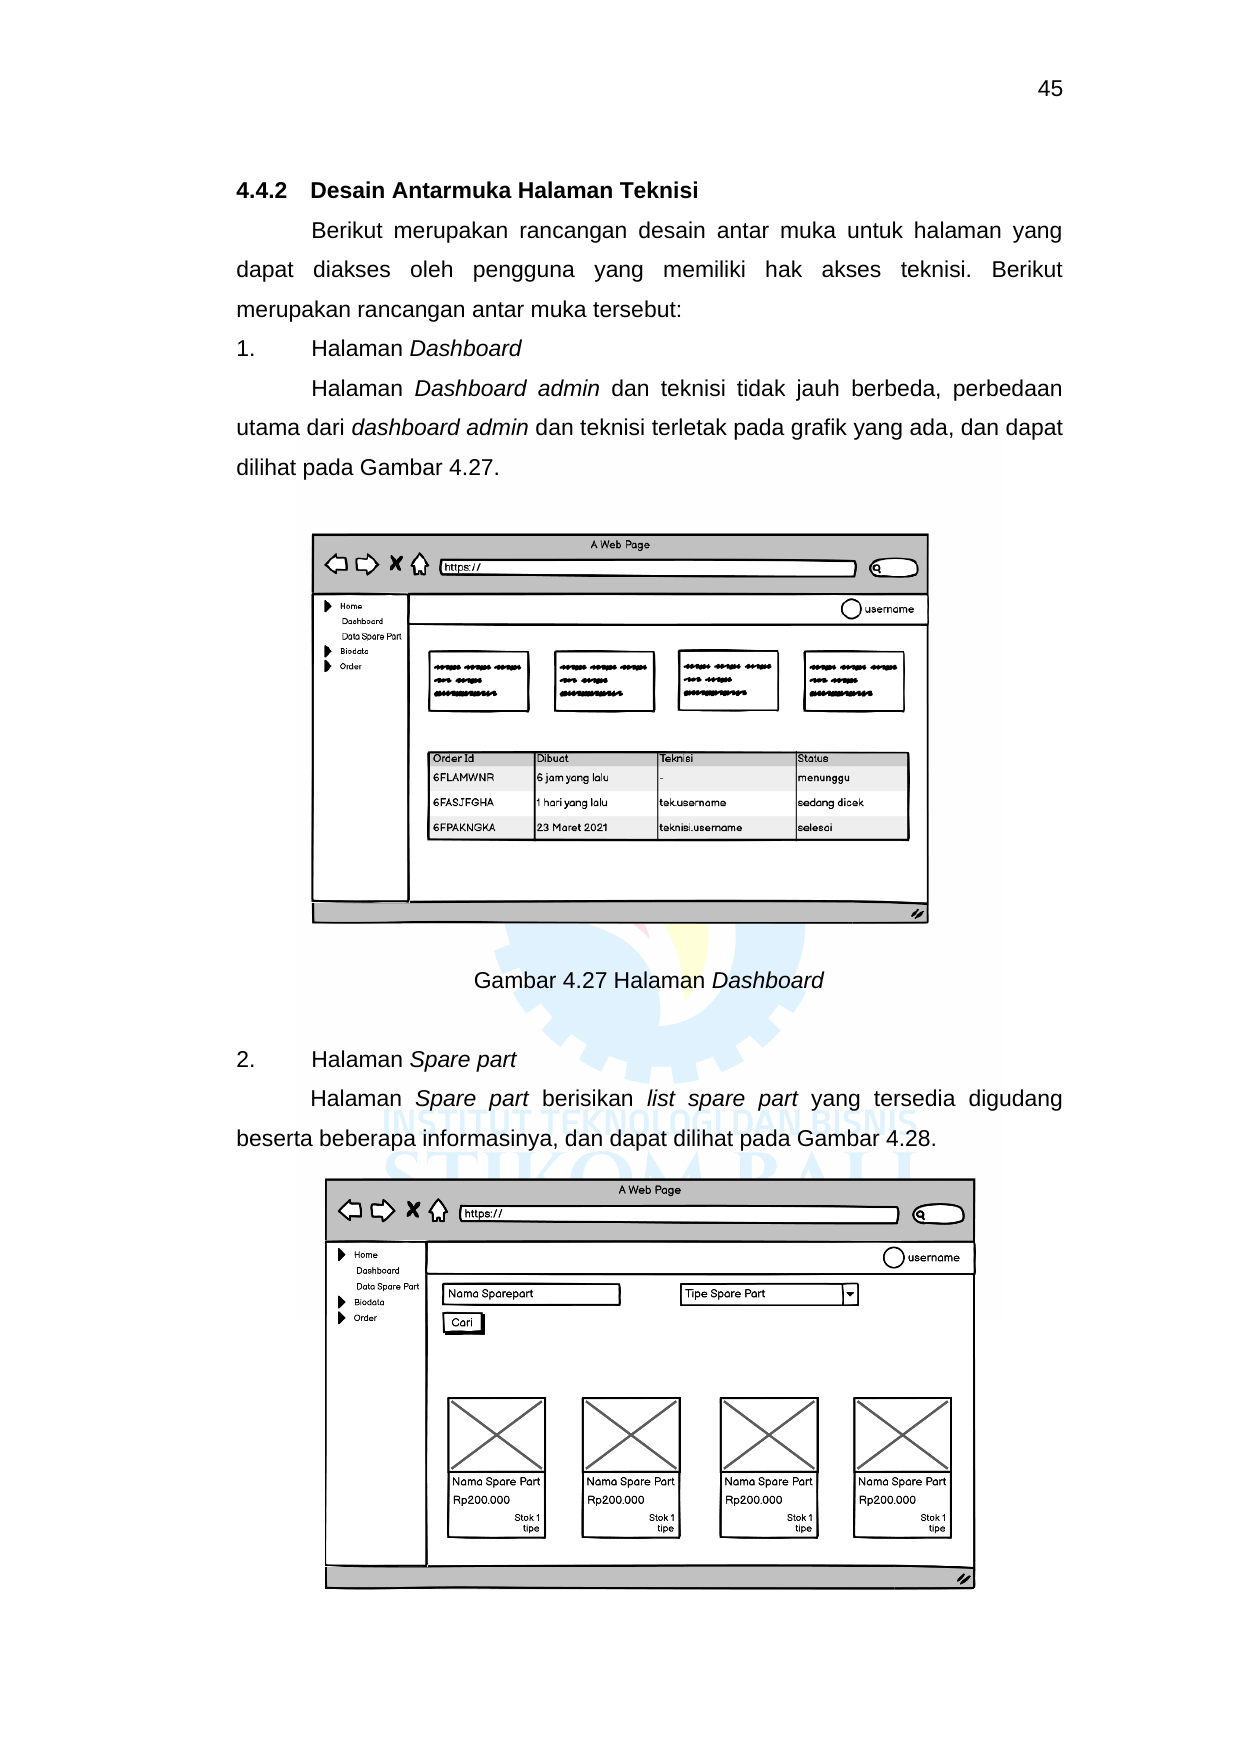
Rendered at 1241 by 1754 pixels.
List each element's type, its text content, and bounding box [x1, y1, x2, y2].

picture [325, 1178, 976, 1590]
list Halaman Dashboard admin dan teknisi tidak jauh berbeda, perbedaan utama dari dashboard admin dan teknisi terletak pada grafik yang ada, dan dapat dilihat pada Gambar 4.27. [236, 374, 1063, 480]
list Desain Antarmuka Halaman Teknisi [236, 177, 1063, 203]
list Halaman Spare part [236, 1046, 1063, 1072]
list Halaman Spare part berisikan list spare part yang tersedia digudang beserta beberapa informasinya, dan dapat dilihat pada Gambar 4.28. [236, 1085, 1063, 1151]
picture [311, 533, 929, 924]
text Gambar 4.27 Halaman Dashboard [236, 967, 1063, 993]
list Berikut merupakan rancangan desain antar muka untuk halaman yang dapat diakses oleh pengguna yang memiliki hak akses teknisi. Berikut merupakan rancangan antar muka tersebut: [236, 217, 1063, 322]
list Halaman Dashboard [236, 335, 1063, 361]
